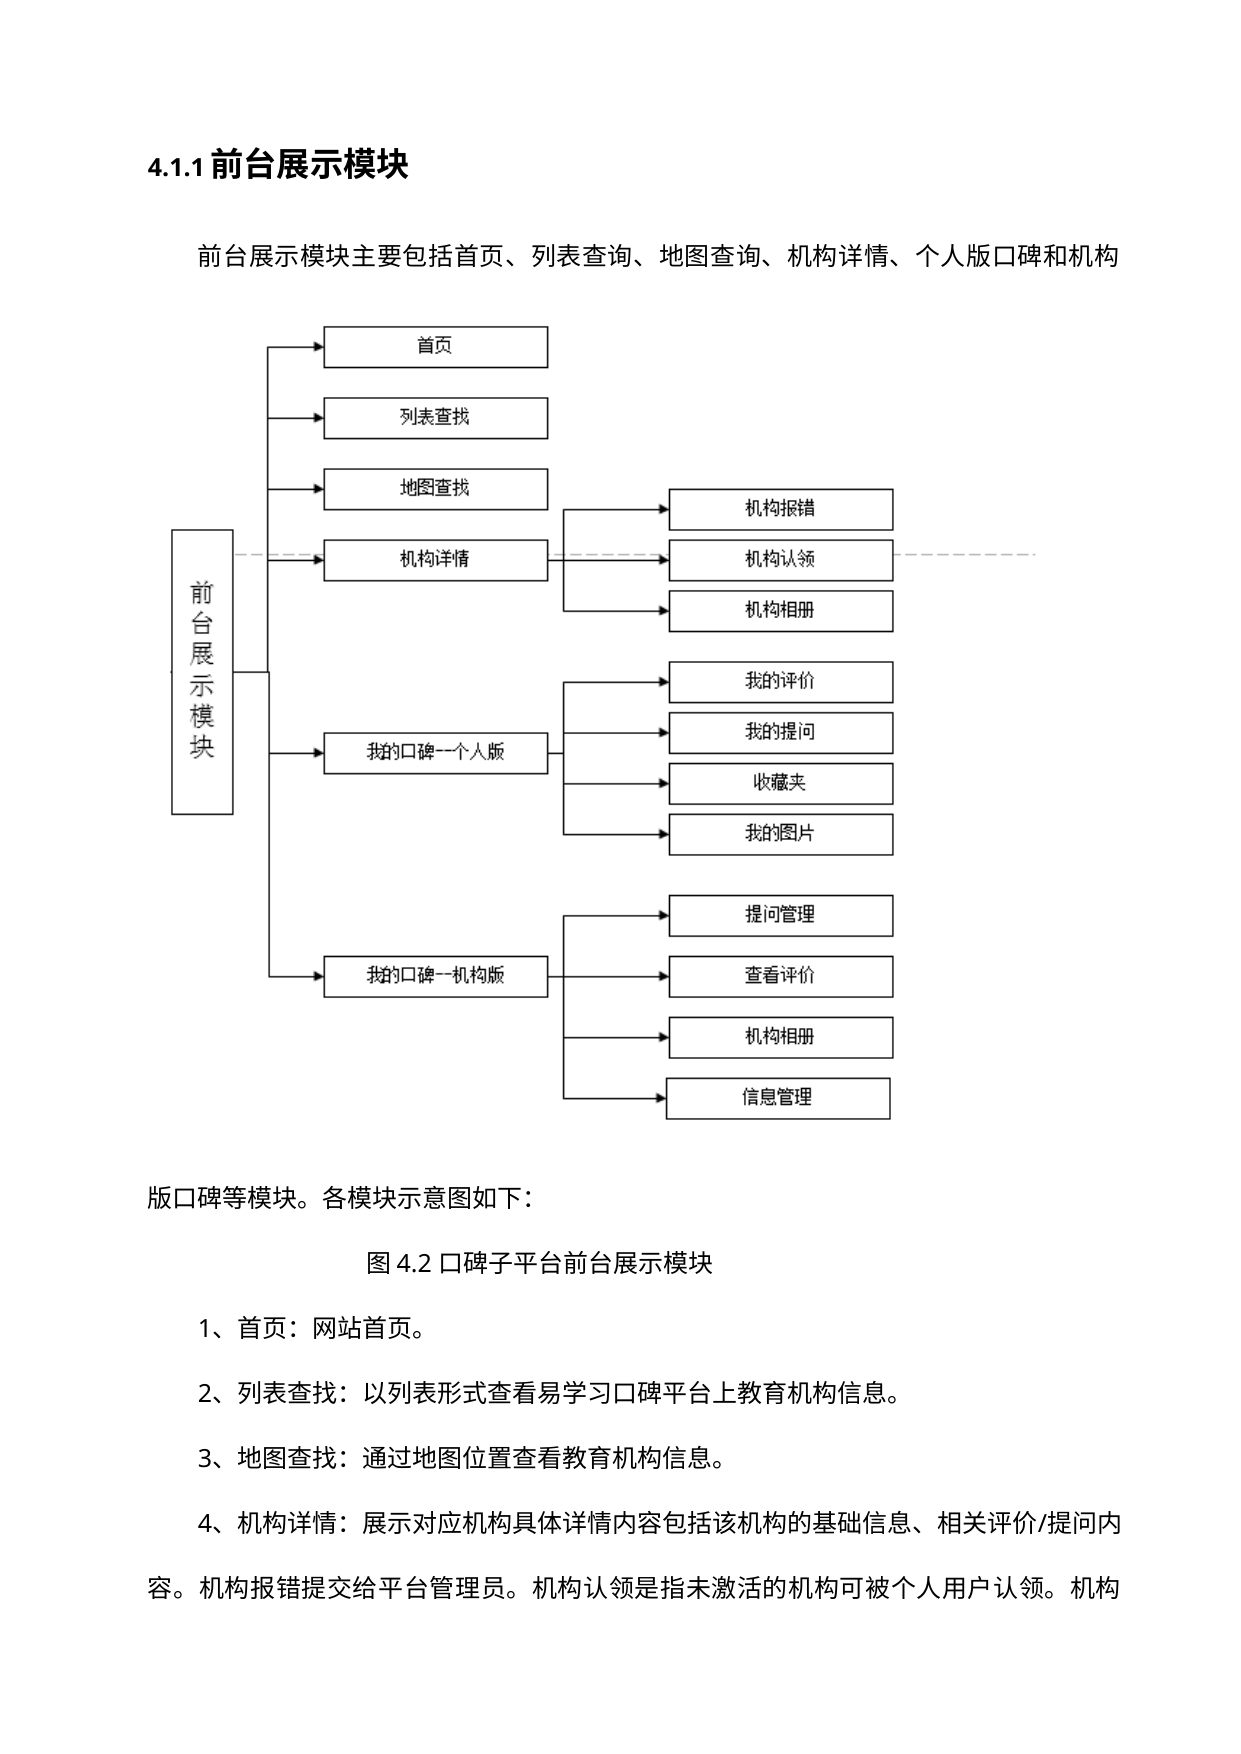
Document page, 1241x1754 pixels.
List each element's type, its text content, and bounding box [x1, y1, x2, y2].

text 4.1.1前台展示模块 [148, 129, 1122, 194]
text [148, 1489, 1122, 1619]
text 3、地图查找：通过地图位置查看教育机构信息。 [148, 1424, 1122, 1489]
text 1、首页：网站首页。 [148, 1294, 1122, 1359]
text 2、列表查找：以列表形式查看易学习口碑平台上教育机构信息。 [148, 1359, 1122, 1424]
text 图4.2 口碑子平台前台展示模块 [316, 1229, 1122, 1294]
picture [170, 309, 1036, 1146]
